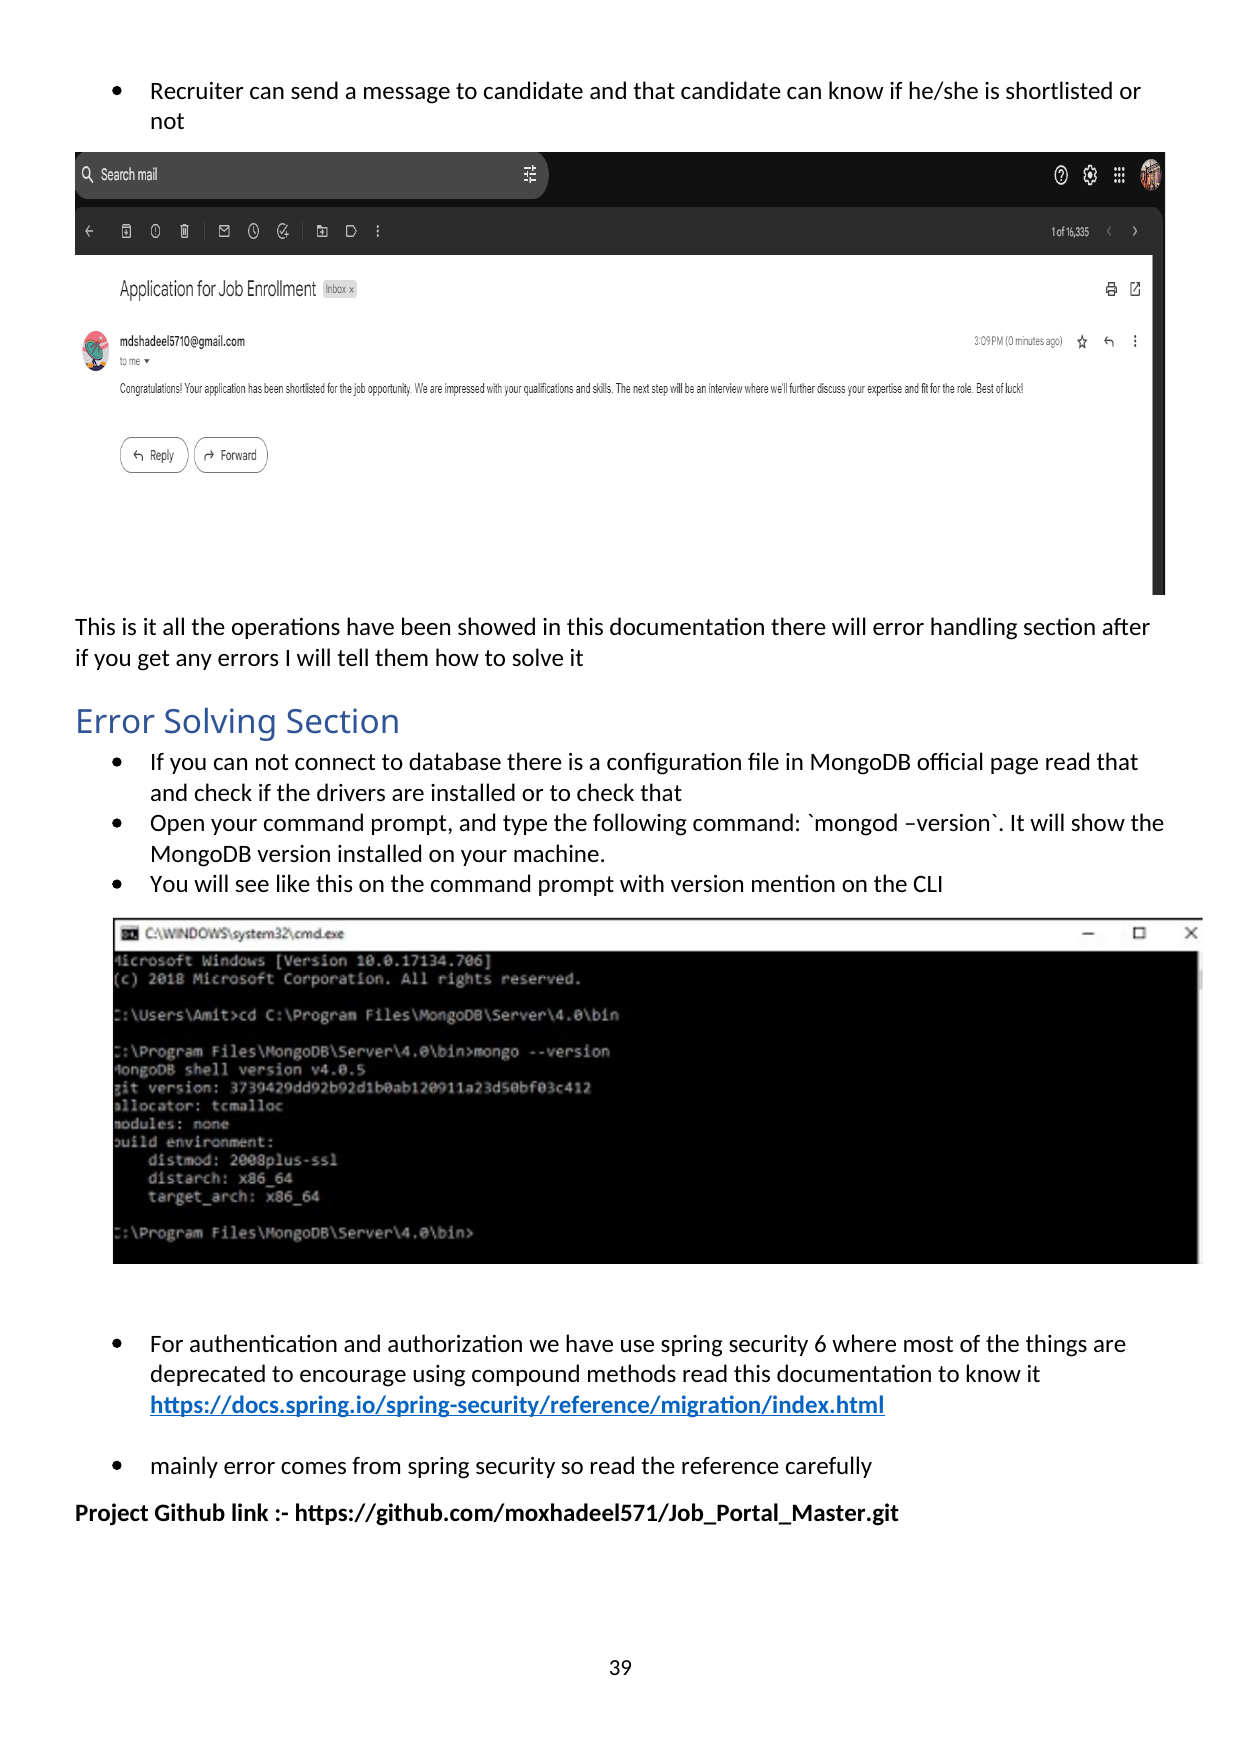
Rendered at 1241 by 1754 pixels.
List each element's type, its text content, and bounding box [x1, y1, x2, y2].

list Open your command prompt, and type the following command: `mongod –version`. It will show the MongoDB version installed on your machine. [112, 808, 1165, 869]
list For authentication and authorization we have use spring security 6 where most of the things are deprecated to encourage using compound methods read this documentation to know it [112, 1328, 1165, 1389]
list You will see like this on the command prompt with version mention on the CLI [112, 869, 1165, 899]
picture [75, 152, 1166, 595]
text Project Github link :- https://github.com/moxhadeel571/Job_Portal_Master.git [75, 1497, 1165, 1527]
list mainly error comes from spring security so read the reference carefully [112, 1450, 1165, 1480]
list Recruiter can send a message to candidate and that candidate can know if he/she is shortlisted or not [112, 75, 1165, 136]
text This is it all the operations have been showed in this documentation there will error handling section after if you get any errors I will tell them how to solve it [75, 612, 1165, 673]
picture [112, 915, 1203, 1264]
list If you can not connect to database there is a configuration file in MongoDB official page read that and check if the drivers are installed or to check that [112, 747, 1165, 808]
list https://docs.spring.io/spring-security/reference/migration/index.html [150, 1389, 1165, 1419]
subtitle Error Solving Section [75, 698, 1165, 743]
